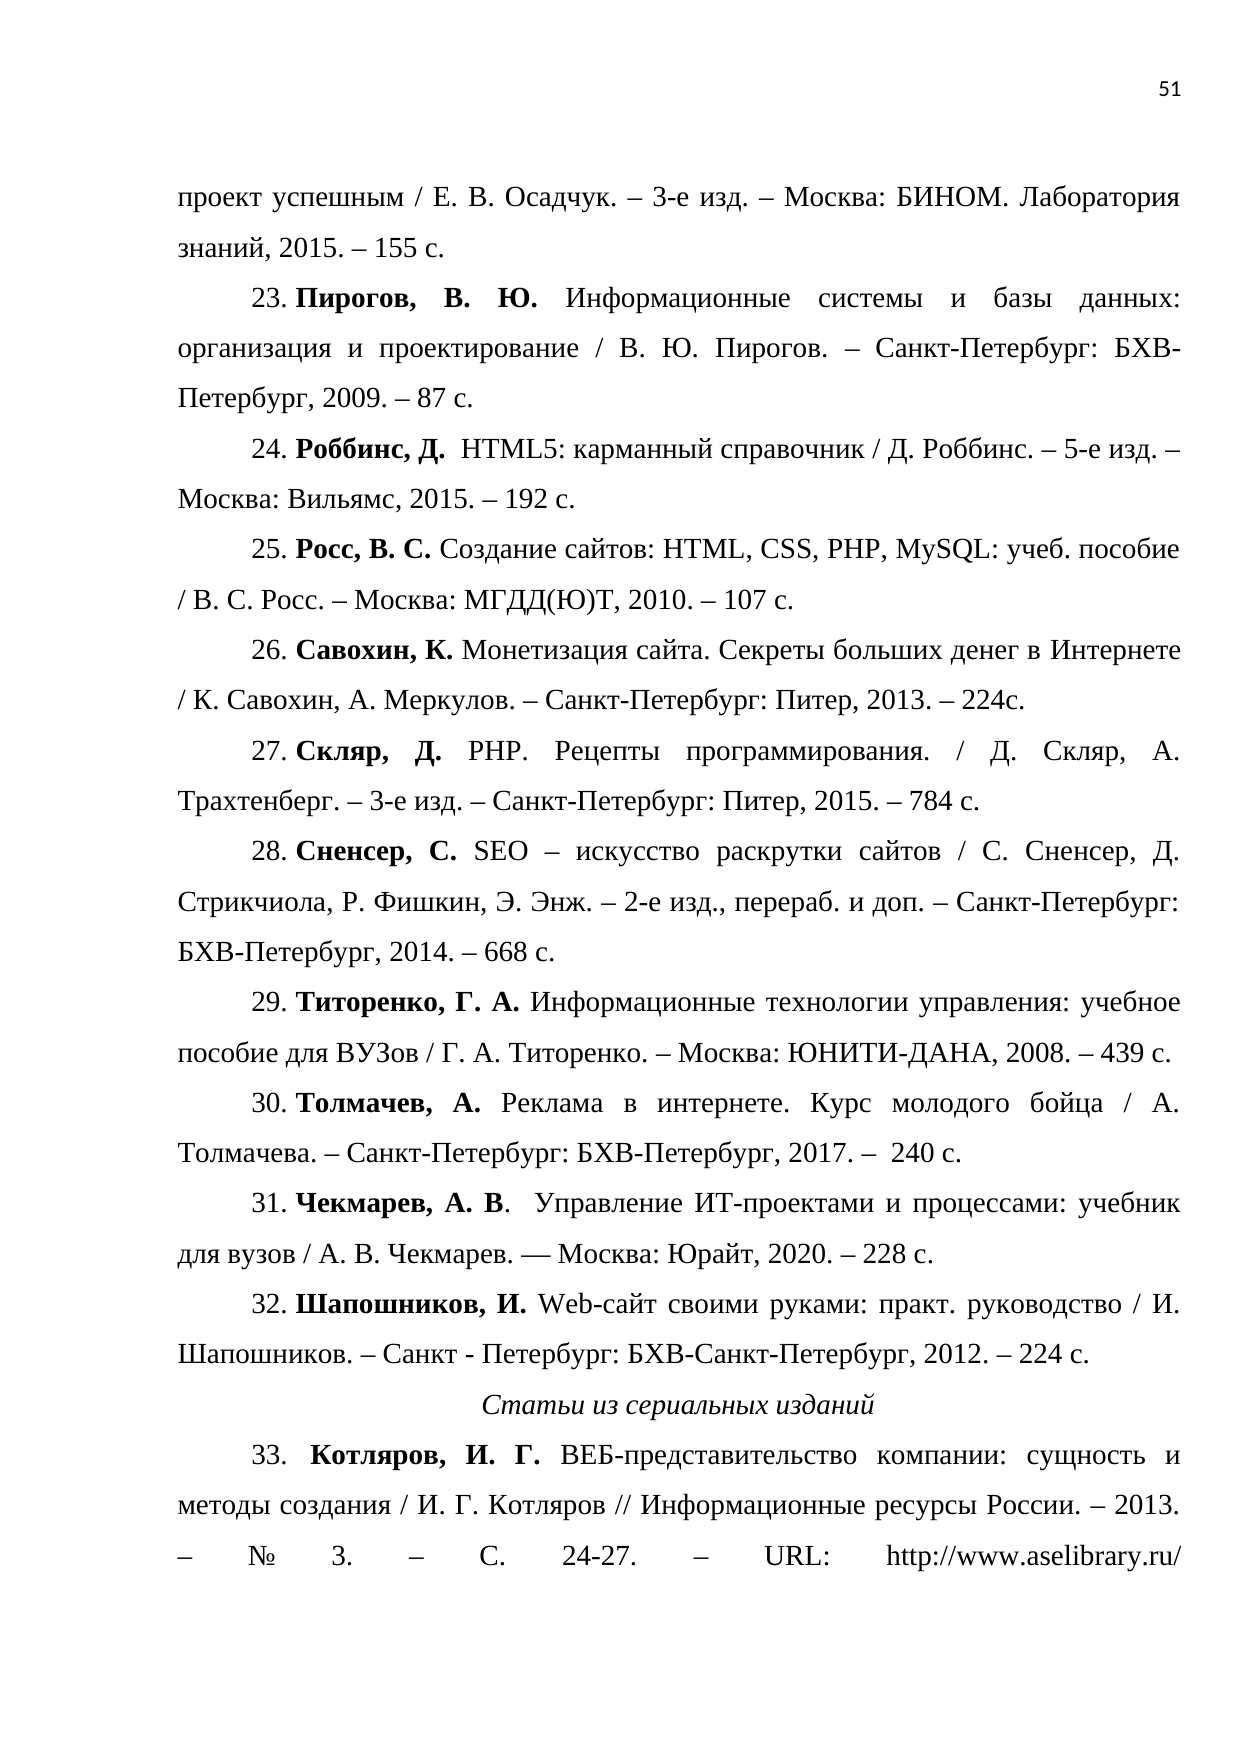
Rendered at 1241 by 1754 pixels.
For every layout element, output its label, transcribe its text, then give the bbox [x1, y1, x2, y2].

list Сненсер, С. SEO – искусство раскрутки сайтов / С. Сненсер, Д. Стрикчиола, Р. Фишкин, Э. Энж. – 2-е изд., перераб. и доп. – Санкт-Петербург: БХВ-Петербург, 2014. – 668 с. [177, 833, 1181, 968]
list Шапошников, И. Web-сайт своими руками: практ. руководство / И. Шапошников. – Санкт - Петербург: БХВ-Санкт-Петербург, 2012. – 224 с. [177, 1286, 1181, 1370]
list Статьи из сериальных изданий [177, 1387, 1181, 1420]
list Толмачев, А. Реклама в интернете. Курс молодого бойца / А. Толмачева. – Санкт-Петербург: БХВ-Петербург, 2017. – 240 с. [177, 1085, 1181, 1169]
list Титоренко, Г. А. Информационные технологии управления: учебное пособие для ВУЗов / Г. А. Титоренко. – Москва: ЮНИТИ-ДАНА, 2008. – 439 с. [177, 984, 1181, 1068]
list Савохин, К. Монетизация сайта. Секреты больших денег в Интернете / К. Савохин, А. Меркулов. – Санкт-Петербург: Питер, 2013. – 224с. [177, 632, 1181, 716]
list Росс, В. С. Создание сайтов: HTML, CSS, PHP, MySQL: учеб. пособие / В. С. Росс. – Москва: МГДД(Ю)Т, 2010. – 107 с. [177, 532, 1181, 615]
list Пирогов, В. Ю. Информационные системы и базы данных: организация и проектирование / В. Ю. Пирогов. – Санкт-Петербург: БХВ-Петербург, 2009. – 87 с. [177, 280, 1181, 414]
list Скляр, Д. PHP. Рецепты программирования. / Д. Скляр, А. Трахтенберг. – 3-е изд. – Санкт-Петербург: Питер, 2015. – 784 с. [177, 733, 1181, 817]
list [177, 1437, 1181, 1571]
list Чекмарев, А. В. Управление ИТ-проектами и процессами: учебник для вузов / А. В. Чекмарев. — Москва: Юрайт, 2020. – 228 с. [177, 1186, 1181, 1269]
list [177, 179, 1181, 263]
list Роббинс, Д. HTML5: карманный справочник / Д. Роббинс. – 5-е изд. – Москва: Вильямс, 2015. – 192 с. [177, 431, 1181, 515]
